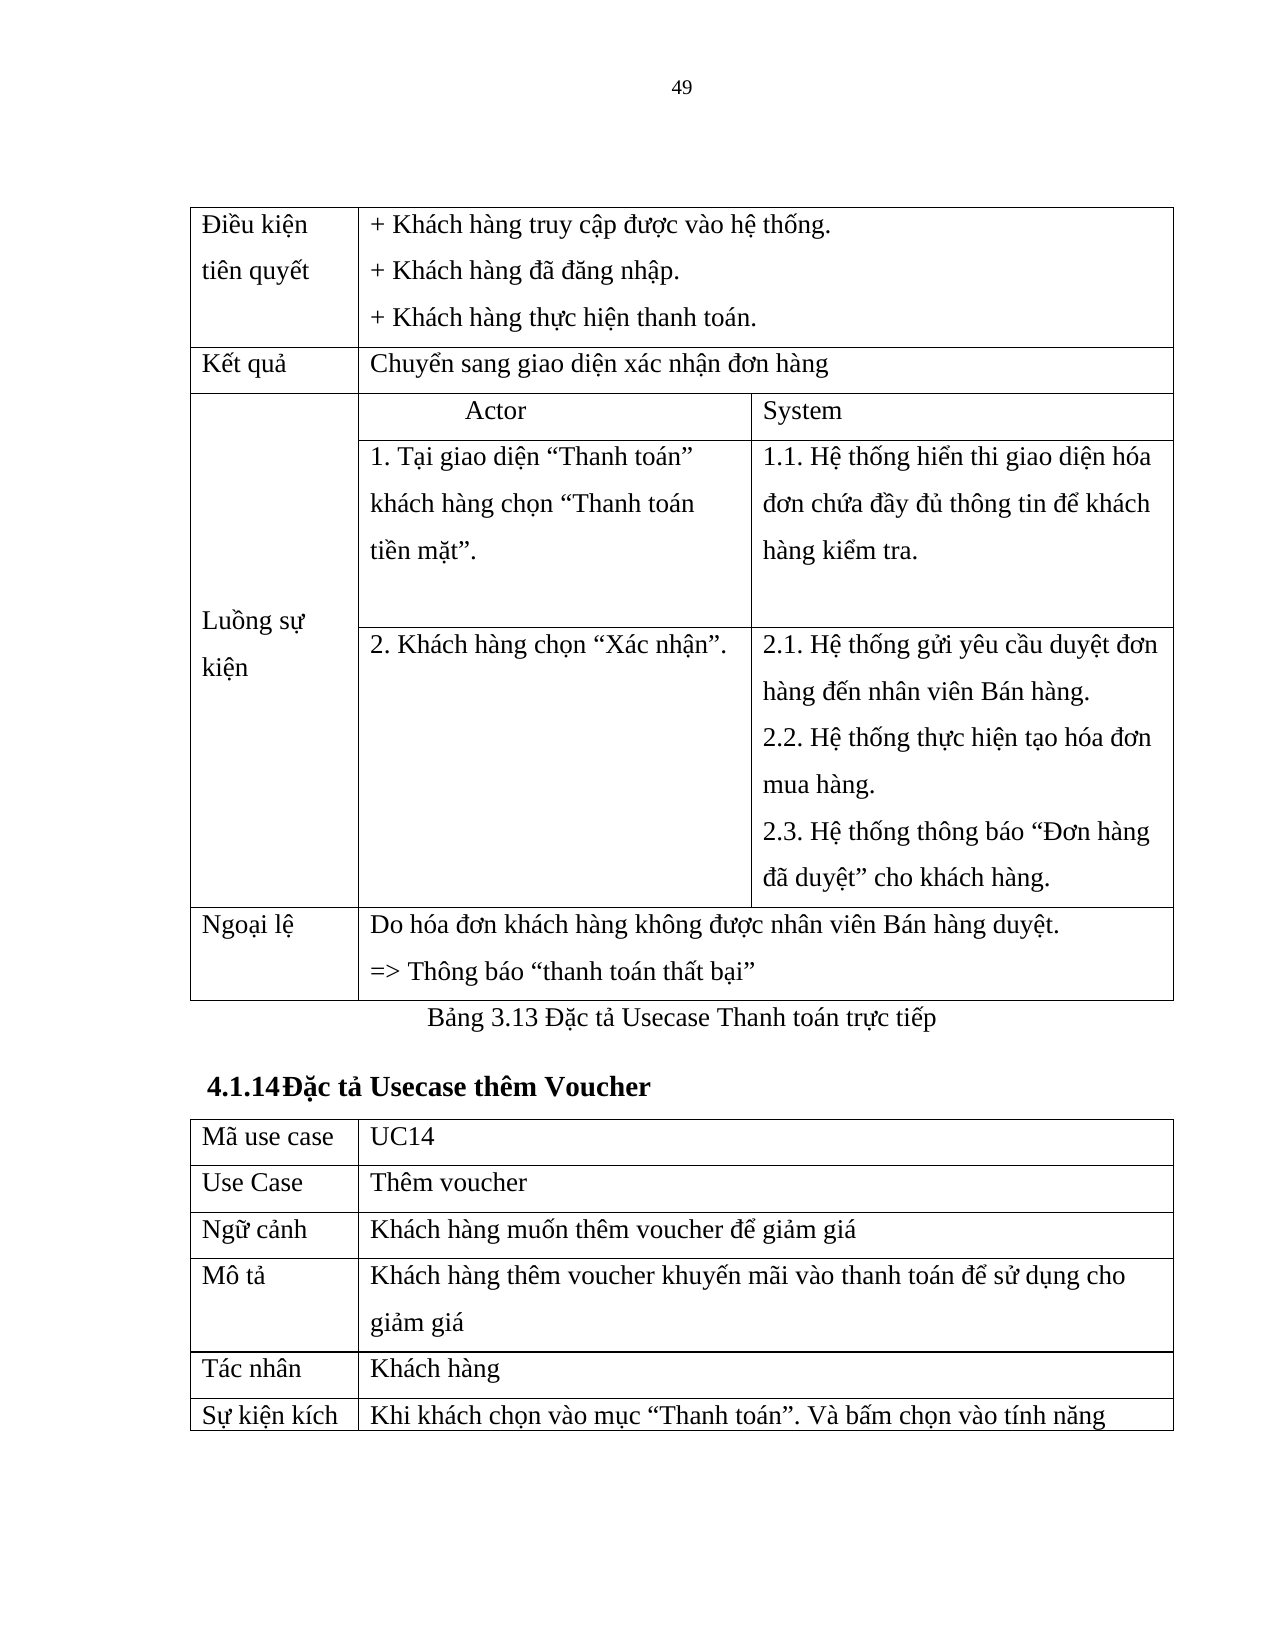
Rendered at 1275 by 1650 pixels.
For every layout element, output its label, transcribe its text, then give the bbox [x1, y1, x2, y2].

table_cell Sự kiện kích hoạt [191, 1399, 358, 1430]
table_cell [359, 1399, 1173, 1430]
table_cell System [752, 394, 1173, 439]
table_cell Actor [359, 394, 751, 439]
table_cell 2.1. Hệ thống gửi yêu cầu duyệt đơn hàng đến nhân viên Bán hàng. 2.2. Hệ thống thực hiện tạo hóa đơn mua hàng. 2.3. Hệ thống thông báo “Đơn hàng đã duyệt” cho khách hàng. [752, 628, 1173, 907]
table_header Mã use case [191, 1120, 358, 1165]
table_cell Ngữ cảnh [191, 1213, 358, 1258]
table_cell Do hóa đơn khách hàng không được nhân viên Bán hàng duyệt. => Thông báo “thanh toán thất bại” [359, 908, 1173, 1000]
table_cell Khách hàng muốn thêm voucher để giảm giá [359, 1213, 1173, 1258]
table_cell Thêm voucher [359, 1166, 1173, 1212]
table_cell Điều kiện tiên quyết [191, 208, 358, 347]
table_cell 1. Tại giao diện “Thanh toán” khách hàng chọn “Thanh toán tiền mặt”. [359, 441, 751, 627]
table_cell Tác nhân [191, 1353, 358, 1398]
table_cell Chuyển sang giao diện xác nhận đơn hàng [359, 348, 1173, 393]
table_header UC14 [359, 1120, 1173, 1165]
table_cell Mô tả [191, 1259, 358, 1351]
table_cell Luồng sự kiện [191, 394, 358, 907]
table_cell + Khách hàng truy cập được vào hệ thống. + Khách hàng đã đăng nhập. + Khách hàng thực hiện thanh toán. [359, 208, 1173, 347]
table_cell Use Case [191, 1166, 358, 1212]
subtitle Đặc tả Usecase thêm Voucher [207, 1069, 1157, 1102]
table_cell 1.1. Hệ thống hiển thi giao diện hóa đơn chứa đầy đủ thông tin để khách hàng kiểm tra. [752, 441, 1173, 627]
table_cell 2. Khách hàng chọn “Xác nhận”. [359, 628, 751, 907]
text Bảng 3.13 Đặc tả Usecase Thanh toán trực tiếp [207, 1001, 1157, 1032]
table_cell Khách hàng thêm voucher khuyến mãi vào thanh toán để sử dụng cho giảm giá [359, 1259, 1173, 1351]
table_cell Khách hàng [359, 1353, 1173, 1398]
table_cell Kết quả [191, 348, 358, 393]
table_cell Ngoại lệ [191, 908, 358, 1000]
